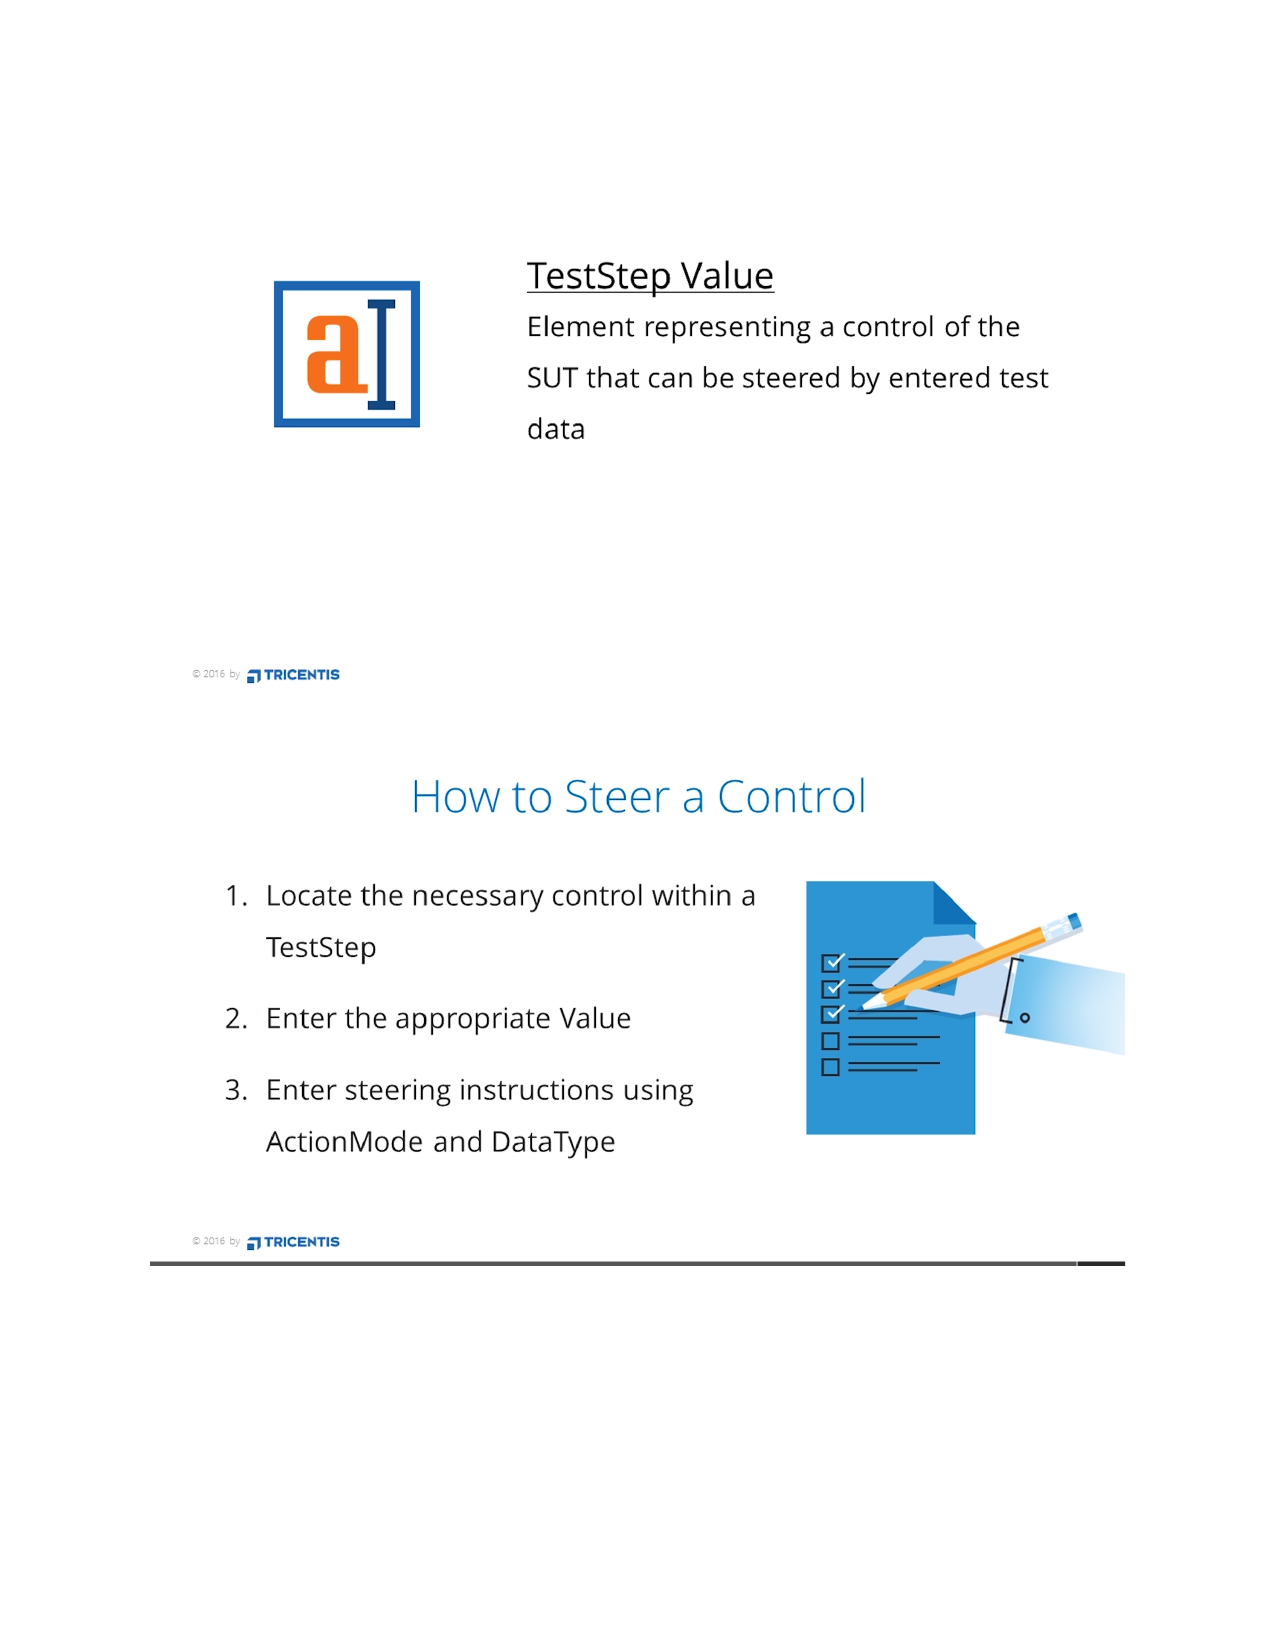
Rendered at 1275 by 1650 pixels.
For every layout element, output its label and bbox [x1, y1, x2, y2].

picture [150, 150, 1125, 699]
picture [150, 717, 1125, 1266]
